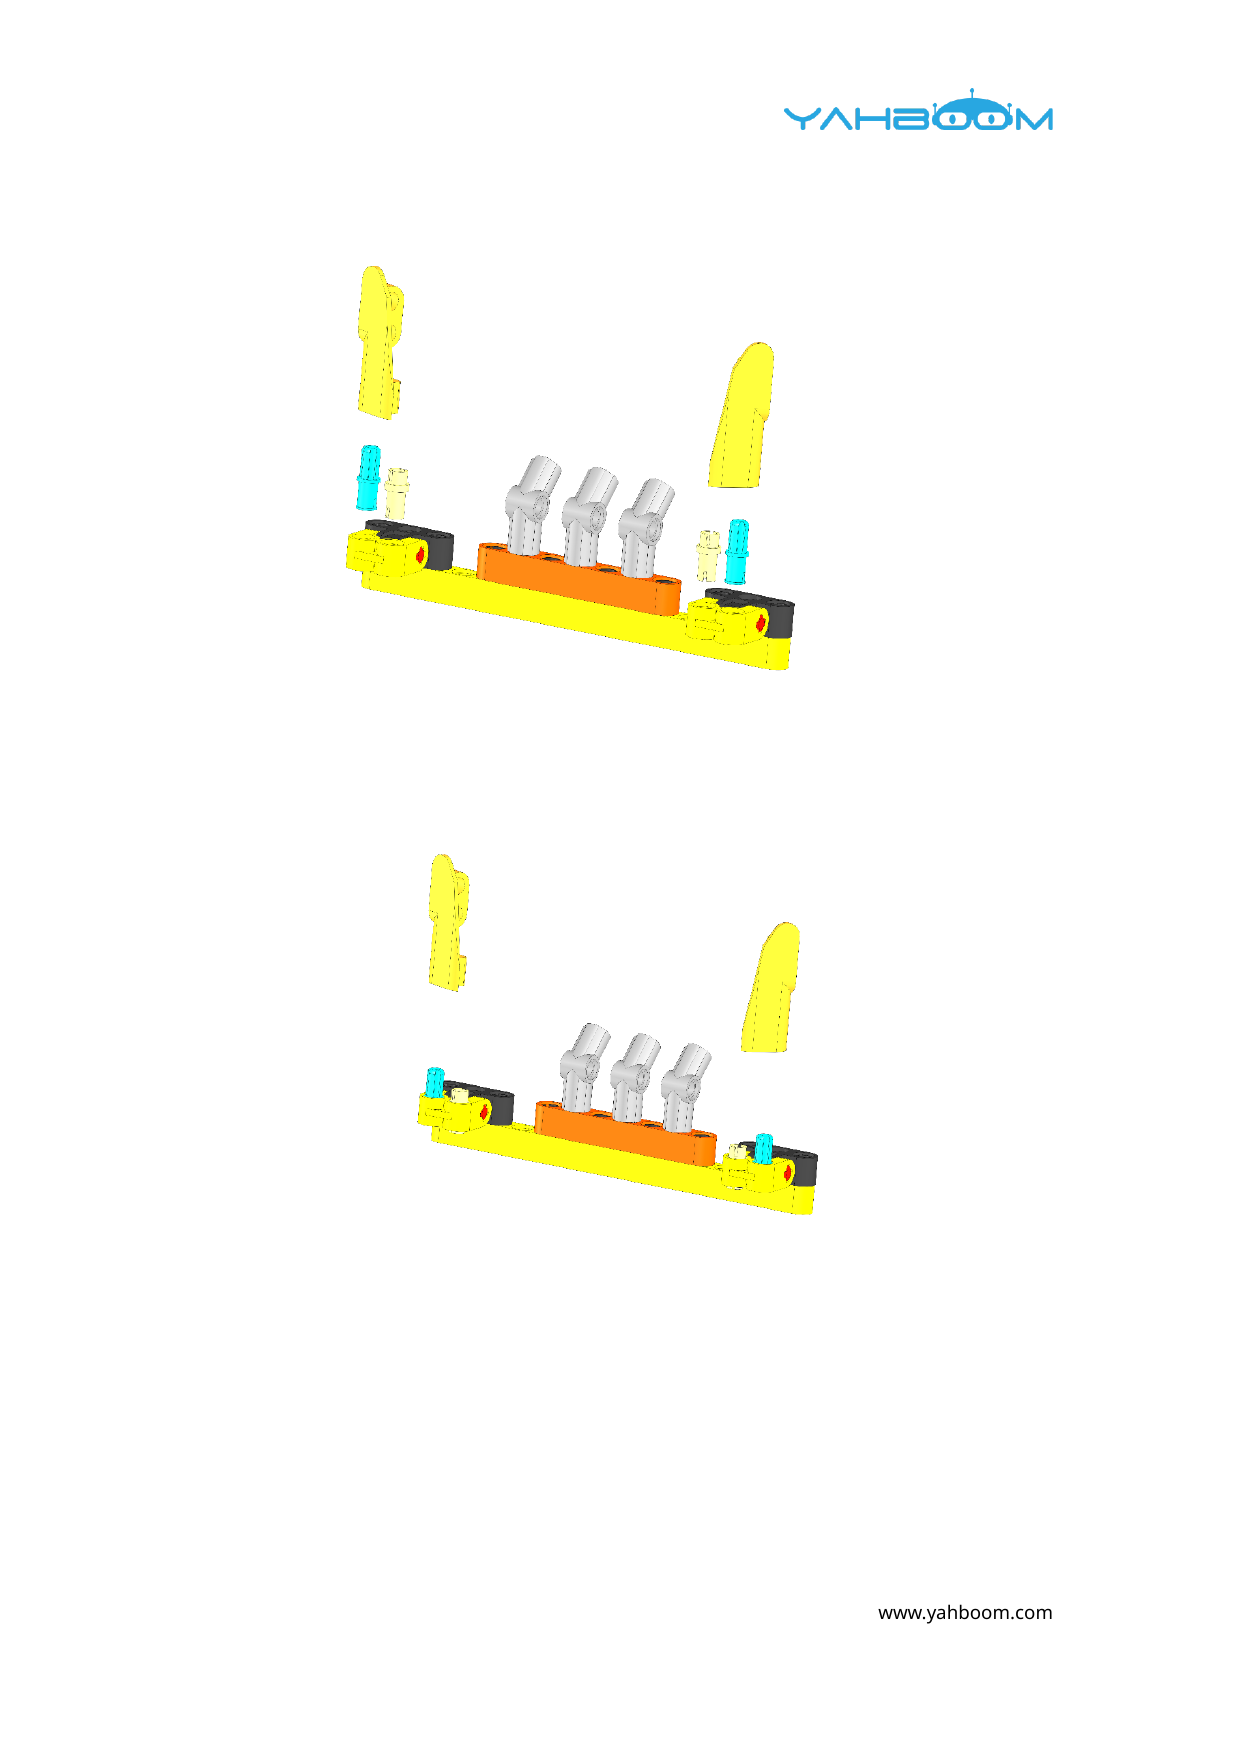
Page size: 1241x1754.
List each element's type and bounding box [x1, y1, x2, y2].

picture [187, 159, 1053, 720]
picture [784, 88, 1053, 130]
picture [187, 744, 1053, 1305]
